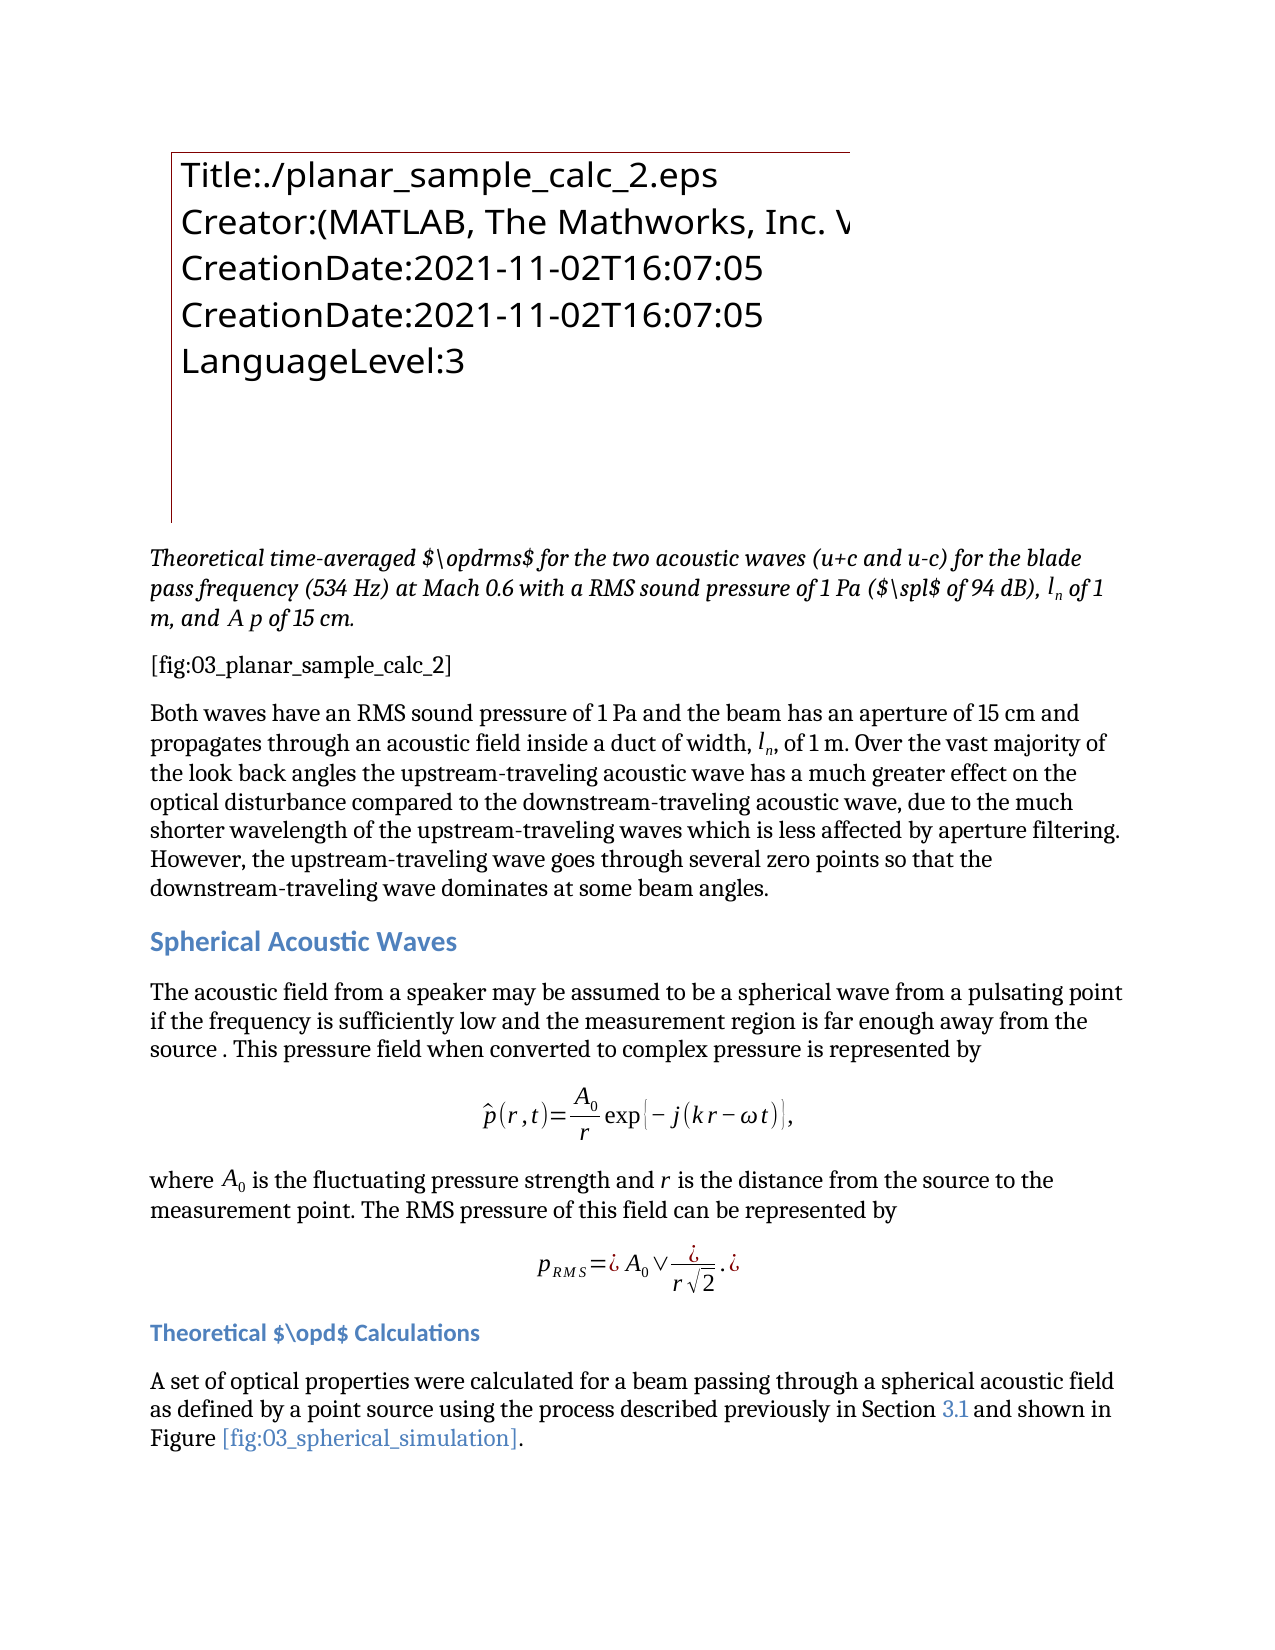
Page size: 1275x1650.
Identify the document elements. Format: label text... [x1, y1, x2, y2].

text [fig:03_planar_sample_calc_2] [150, 651, 1125, 680]
text Both waves have an RMS sound pressure of 1 Pa and the beam has an aperture of 15 cm and propagates through an acoustic field inside a duct of width, , of 1 m. Over the vast majority of the look back angles the upstream-traveling acoustic wave has a much greater effect on the optical disturbance compared to the downstream-traveling acoustic wave, due to the much shorter wavelength of the upstream-traveling waves which is less affected by aperture filtering. However, the upstream-traveling wave goes through several zero points so that the downstream-traveling wave dominates at some beam angles. [150, 699, 1125, 903]
subtitle Spherical Acoustic Waves [150, 923, 1125, 959]
text Theoretical time-averaged $\opdrms$ for the two acoustic waves (u+c and u-c) for the blade pass frequency (534 Hz) at Mach 0.6 with a RMS sound pressure of 1 Pa ($\spl$ of 94 dB), of 1 m, and of 15 cm. [150, 544, 1125, 633]
text A set of optical properties were calculated for a beam passing through a spherical acoustic field as defined by a point source using the process described previously in Section 3.1 and shown in Figure [fig:03_spherical_simulation]. [150, 1367, 1125, 1453]
text where is the fluctuating pressure strength and is the distance from the source to the measurement point. The RMS pressure of this field can be represented by [150, 1164, 1125, 1224]
text The acoustic field from a speaker may be assumed to be a spherical wave from a pulsating point if the frequency is sufficiently low and the measurement region is far enough away from the source . This pressure field when converted to complex pressure is represented by [150, 978, 1125, 1064]
subtitle Theoretical $\opd$ Calculations [150, 1317, 1125, 1348]
